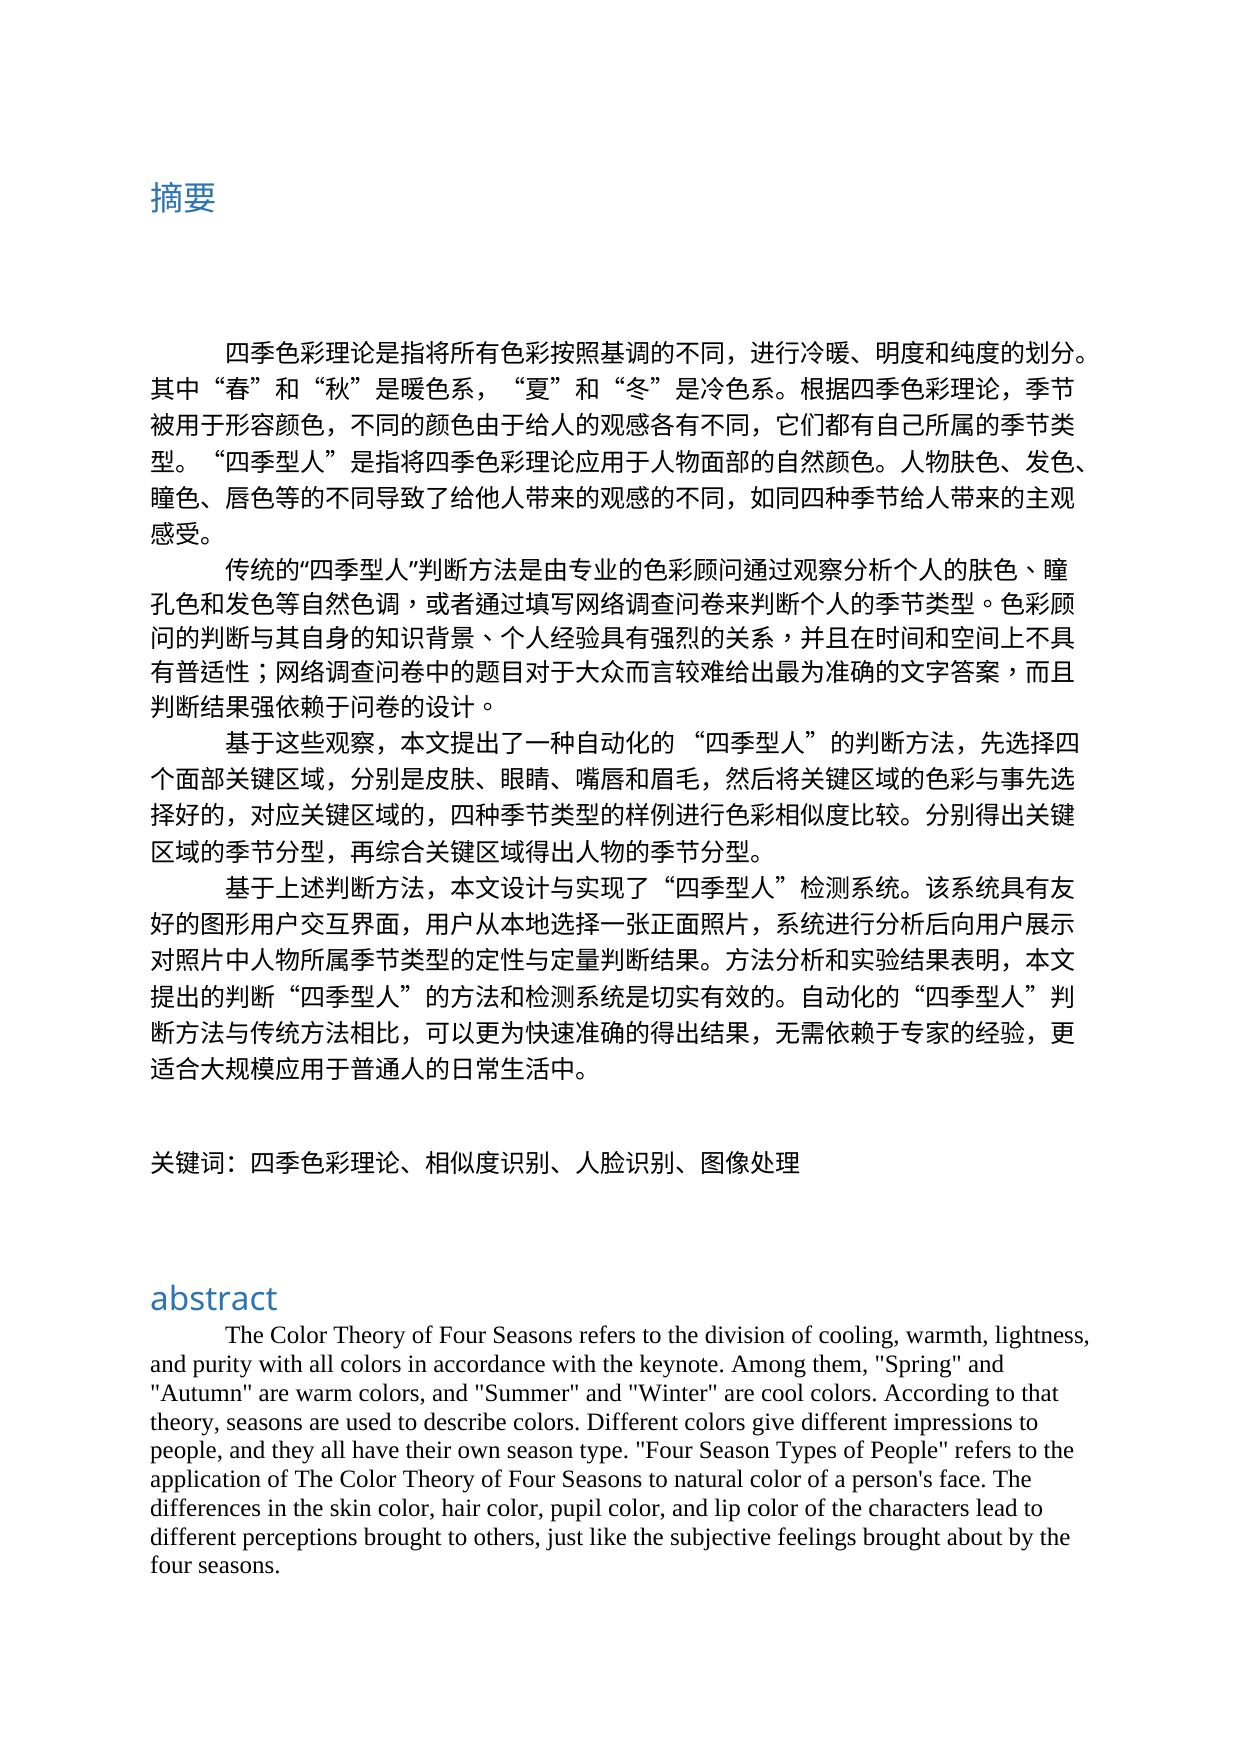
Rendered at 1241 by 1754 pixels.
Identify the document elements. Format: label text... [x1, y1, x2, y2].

text The Color Theory of Four Seasons refers to the division of cooling, warmth, lightness, and purity with all colors in accordance with the keynote. Among them, "Spring" and "Autumn" are warm colors, and "Summer" and "Winter" are cool colors. According to that theory, seasons are used to describe colors. Different colors give different impressions to people, and they all have their own season type. "Four Season Types of People" refers to the application of The Color Theory of Four Seasons to natural color of a person's face. The differences in the skin color, hair color, pupil color, and lip color of the characters lead to different perceptions brought to others, just like the subjective feelings brought about by the four seasons. [150, 1320, 1090, 1579]
subtitle 四季色彩理论是指将所有色彩按照基调的不同，进行冷暖、明度和纯度的划分。其中“春”和“秋”是暖色系，“夏”和“冬”是冷色系。根据四季色彩理论，季节被用于形容颜色，不同的颜色由于给人的观感各有不同，它们都有自己所属的季节类型。“四季型人”是指将四季色彩理论应用于人物面部的自然颜色。人物肤色、发色、瞳色、唇色等的不同导致了给他人带来的观感的不同，如同四种季节给人带来的主观感受。 [150, 333, 1090, 551]
text 传统的“四季型人”判断方法是由专业的色彩顾问通过观察分析个人的肤色、瞳孔色和发色等自然色调，或者通过填写网络调查问卷来判断个人的季节类型。色彩顾问的判断与其自身的知识背景、个人经验具有强烈的关系，并且在时间和空间上不具有普适性；网络调查问卷中的题目对于大众而言较难给出最为准确的文字答案，而且判断结果强依赖于问卷的设计。 [150, 551, 1090, 723]
subtitle 摘要 [150, 175, 1090, 220]
text 基于这些观察，本文提出了一种自动化的 “四季型人”的判断方法，先选择四个面部关键区域，分别是皮肤、眼睛、嘴唇和眉毛，然后将关键区域的色彩与事先选择好的，对应关键区域的，四种季节类型的样例进行色彩相似度比较。分别得出关键区域的季节分型，再综合关键区域得出人物的季节分型。 [150, 723, 1090, 868]
text 基于上述判断方法，本文设计与实现了“四季型人”检测系统。该系统具有友好的图形用户交互界面，用户从本地选择一张正面照片，系统进行分析后向用户展示对照片中人物所属季节类型的定性与定量判断结果。方法分析和实验结果表明，本文提出的判断“四季型人”的方法和检测系统是切实有效的。自动化的“四季型人”判断方法与传统方法相比，可以更为快速准确的得出结果，无需依赖于专家的经验，更适合大规模应用于普通人的日常生活中。 [150, 868, 1090, 1086]
subtitle abstract [150, 1275, 1090, 1320]
text 关键词：四季色彩理论、相似度识别、人脸识别、图像处理 [150, 1143, 1090, 1179]
